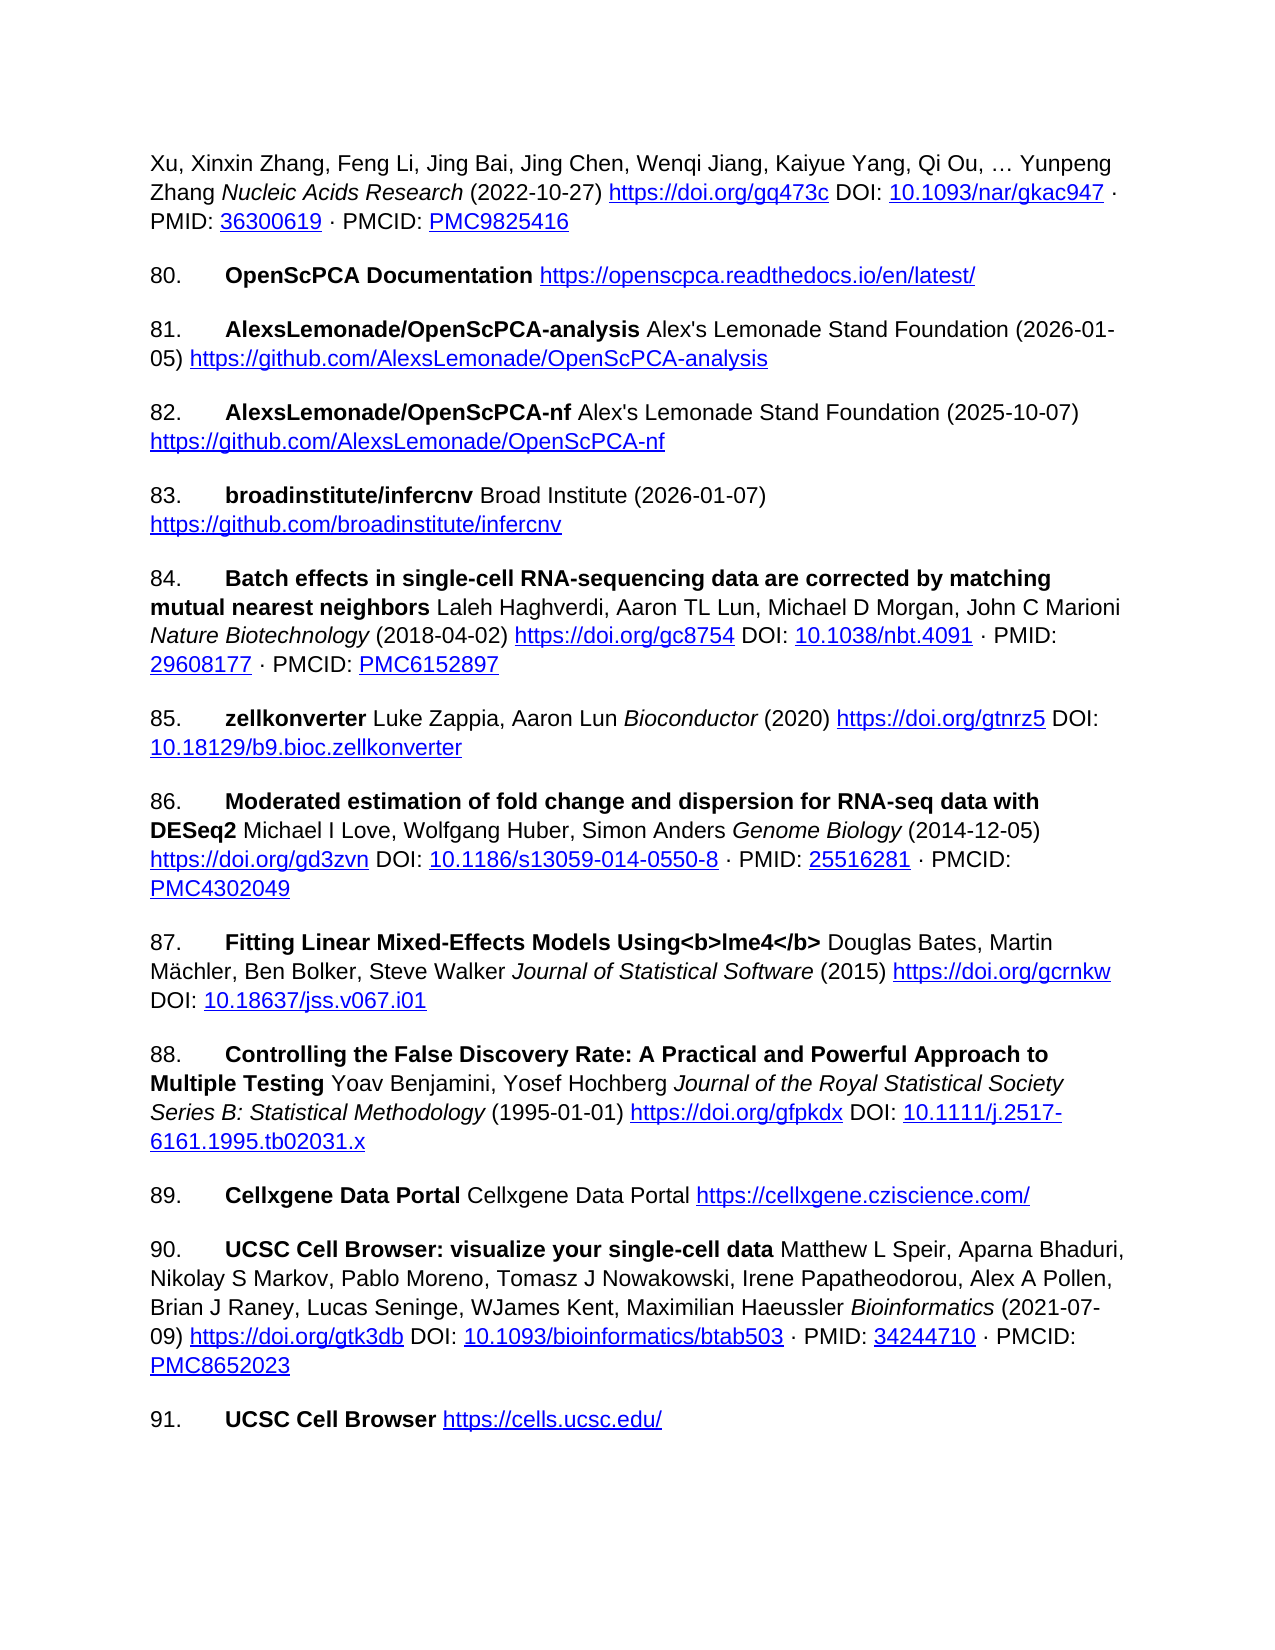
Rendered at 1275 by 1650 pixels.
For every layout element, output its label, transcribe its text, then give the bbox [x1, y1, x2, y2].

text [150, 150, 1125, 234]
text 85. zellkonverter Luke Zappia, Aaron Lun Bioconductor (2020) https://doi.org/gtnrz5 DOI: 10.18129/b9.bioc.zellkonverter [150, 705, 1125, 761]
text 90. UCSC Cell Browser: visualize your single-cell data Matthew L Speir, Aparna Bhaduri, Nikolay S Markov, Pablo Moreno, Tomasz J Nowakowski, Irene Papatheodorou, Alex A Pollen, Brian J Raney, Lucas Seninge, WJames Kent, Maximilian Haeussler Bioinformatics (2021-07-09) https://doi.org/gtk3db DOI: 10.1093/bioinformatics/btab503 · PMID: 34244710 · PMCID: PMC8652023 [150, 1236, 1125, 1378]
text 89. Cellxgene Data Portal Cellxgene Data Portal https://cellxgene.cziscience.com/ [150, 1182, 1125, 1208]
text 81. AlexsLemonade/OpenScPCA-analysis Alex's Lemonade Stand Foundation (2026-01-05) https://github.com/AlexsLemonade/OpenScPCA-analysis [150, 316, 1125, 371]
text 80. OpenScPCA Documentation https://openscpca.readthedocs.io/en/latest/ [150, 262, 1125, 288]
text 83. broadinstitute/infercnv Broad Institute (2026-01-07) https://github.com/broadinstitute/infercnv [150, 482, 1125, 537]
text 82. AlexsLemonade/OpenScPCA-nf Alex's Lemonade Stand Foundation (2025-10-07) https://github.com/AlexsLemonade/OpenScPCA-nf [150, 399, 1125, 454]
text 91. UCSC Cell Browser https://cells.ucsc.edu/ [150, 1406, 1125, 1432]
text 88. Controlling the False Discovery Rate: A Practical and Powerful Approach to Multiple Testing Yoav Benjamini, Yosef Hochberg Journal of the Royal Statistical Society Series B: Statistical Methodology (1995-01-01) https://doi.org/gfpkdx DOI: 10.1111/j.2517-6161.1995.tb02031.x [150, 1041, 1125, 1154]
text 84. Batch effects in single-cell RNA-sequencing data are corrected by matching mutual nearest neighbors Laleh Haghverdi, Aaron TL Lun, Michael D Morgan, John C Marioni Nature Biotechnology (2018-04-02) https://doi.org/gc8754 DOI: 10.1038/nbt.4091 · PMID: 29608177 · PMCID: PMC6152897 [150, 564, 1125, 678]
text 87. Fitting Linear Mixed-Effects Models Using<b>lme4</b> Douglas Bates, Martin Mächler, Ben Bolker, Steve Walker Journal of Statistical Software (2015) https://doi.org/gcrnkw DOI: 10.18637/jss.v067.i01 [150, 929, 1125, 1013]
text 86. Moderated estimation of fold change and dispersion for RNA-seq data with DESeq2 Michael I Love, Wolfgang Huber, Simon Anders Genome Biology (2014-12-05) https://doi.org/gd3zvn DOI: 10.1186/s13059-014-0550-8 · PMID: 25516281 · PMCID: PMC4302049 [150, 788, 1125, 902]
